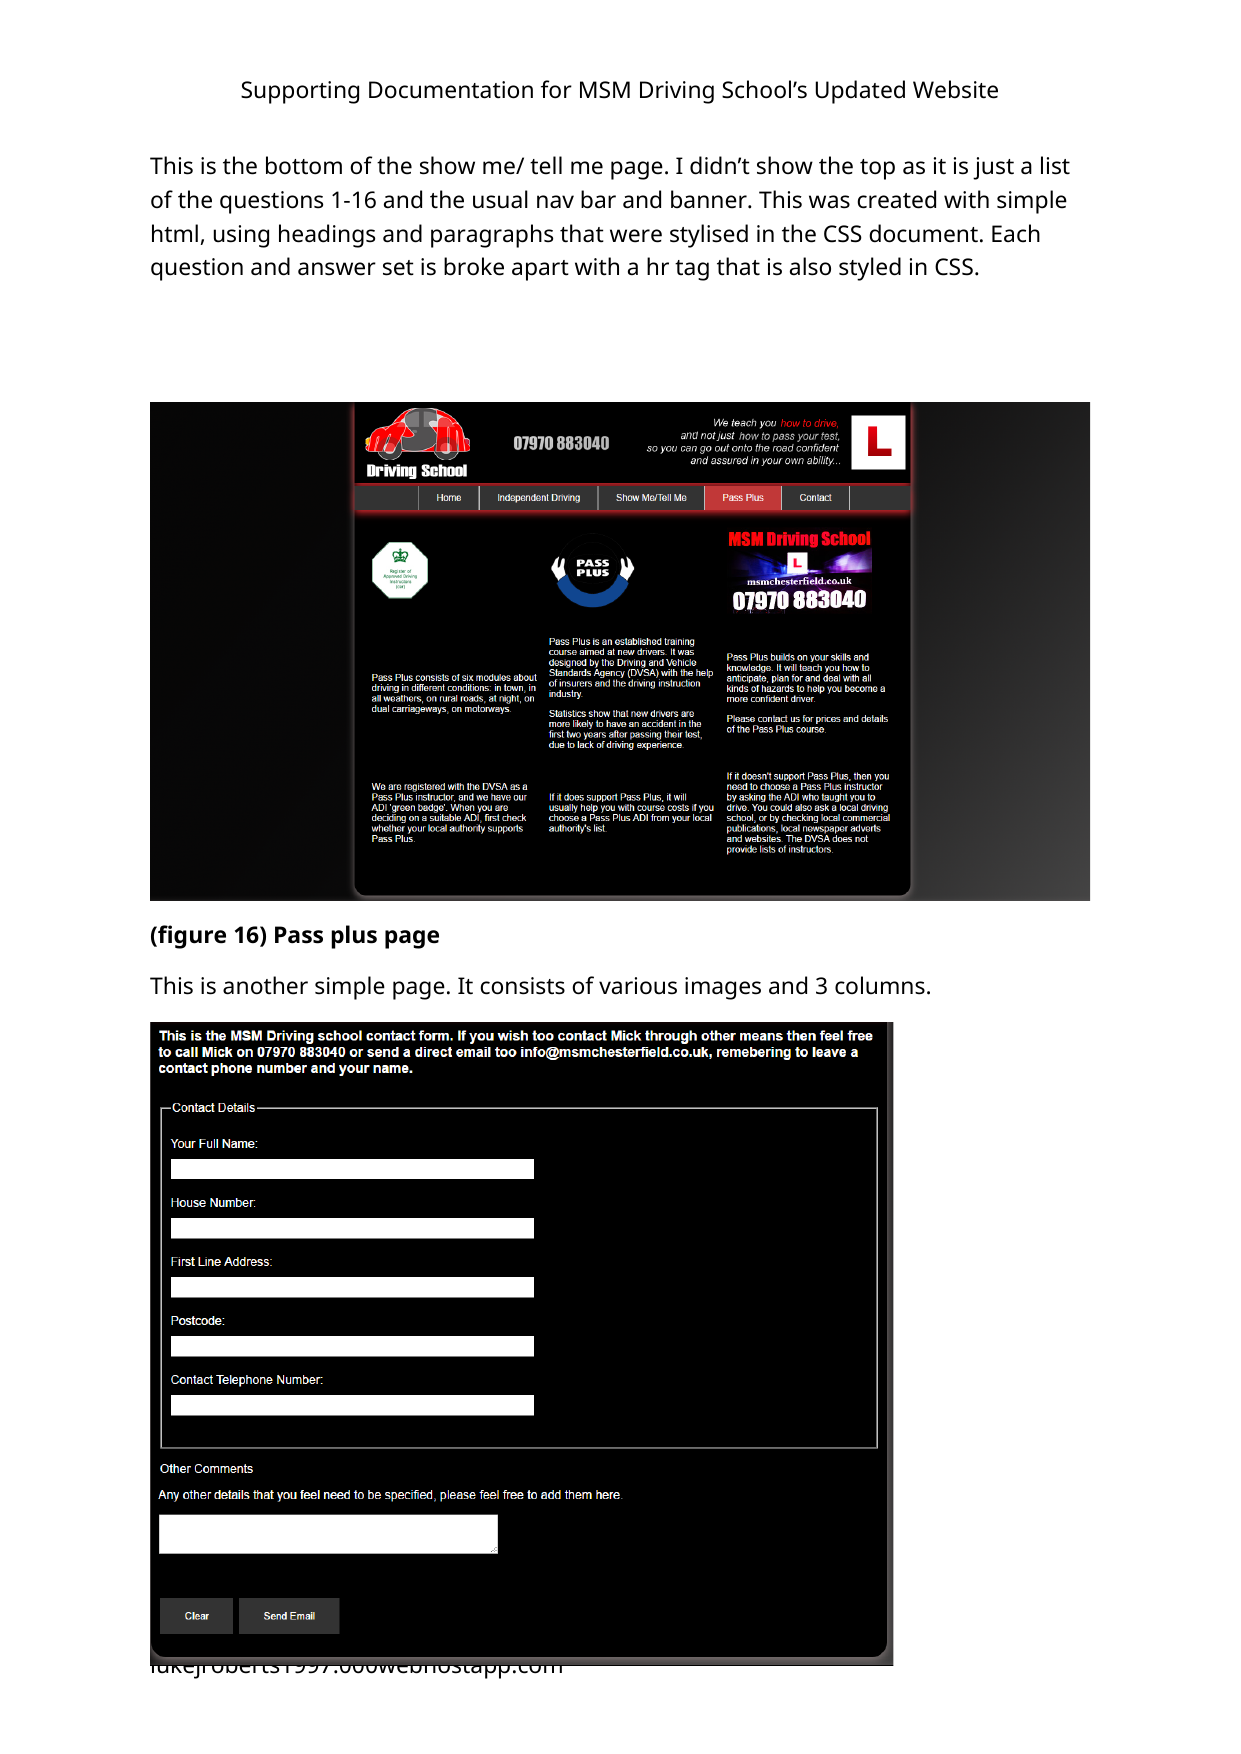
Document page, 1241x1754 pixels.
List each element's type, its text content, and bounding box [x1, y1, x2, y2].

picture [150, 1022, 894, 1666]
text This is another simple page. It consists of various images and 3 columns. [150, 970, 1090, 1001]
text (figure 16) Pass plus page [150, 919, 1090, 951]
text This is the bottom of the show me/ tell me page. I didn’t show the top as it is just a list of the questions 1-16 and the usual nav bar and banner. This was created with simple html, using headings and paragraphs that were stylised in the CSS document. Each question and answer set is broke apart with a hr tag that is also styled in CSS. [150, 150, 1090, 282]
picture [150, 402, 1091, 901]
